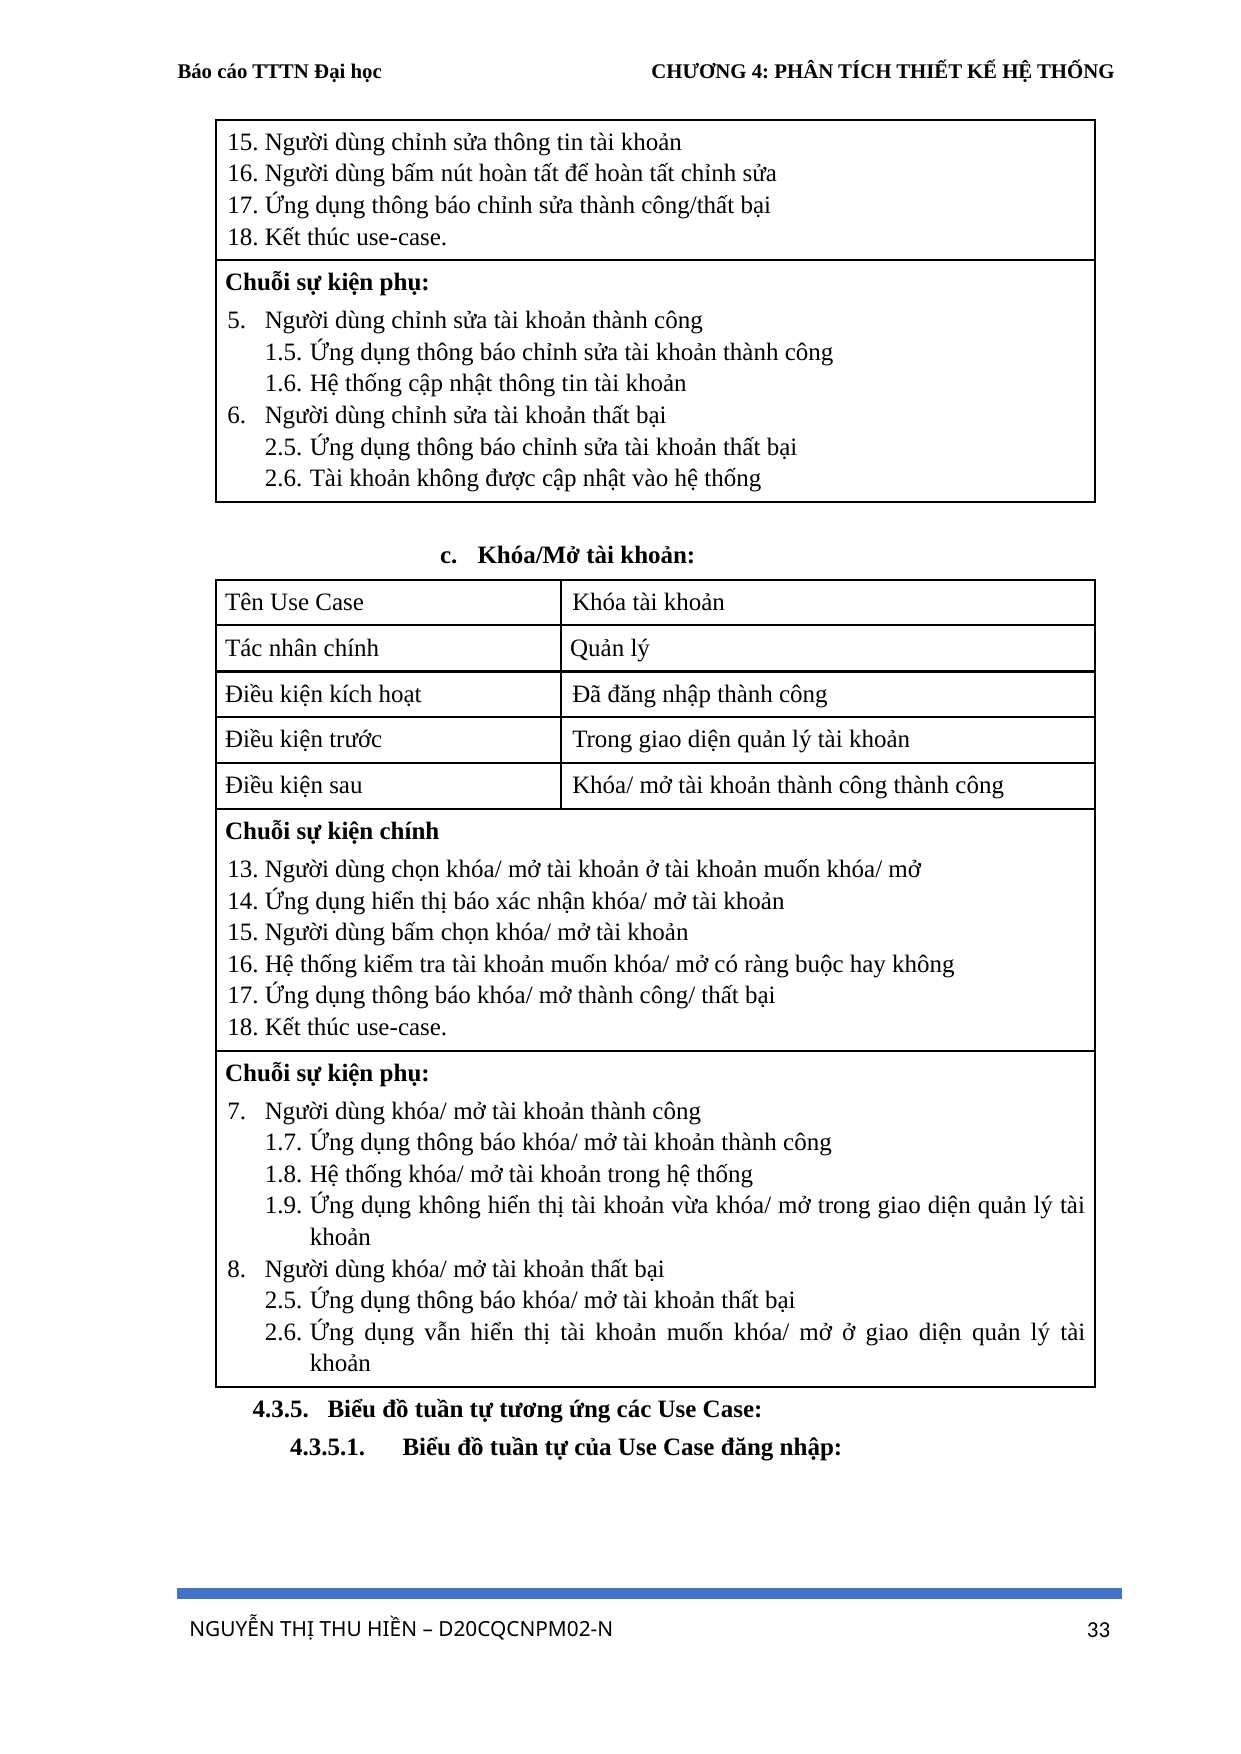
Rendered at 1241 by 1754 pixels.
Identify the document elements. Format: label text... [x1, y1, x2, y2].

table_header Tên Use Case [217, 581, 560, 624]
table_cell Chuỗi sự kiện phụ: Người dùng khóa/ mở tài khoản thành công Ứng dụng thông báo khóa/ mở tài khoản thành công Hệ thống khóa/ mở tài khoản trong hệ thống Ứng dụng không hiển thị tài khoản vừa khóa/ mở trong giao diện quản lý tài khoản Người dùng khóa/ mở tài khoản thất bại Ứng dụng thông báo khóa/ mở tài khoản thất bại Ứng dụng vẫn hiển thị tài khoản muốn khóa/ mở ở giao diện quản lý tài khoản [217, 1052, 1094, 1386]
table_cell Khóa/ mở tài khoản thành công thành công [562, 764, 1094, 808]
table_cell Điều kiện trước [217, 718, 560, 762]
table_cell Chuỗi sự kiện phụ: Người dùng chỉnh sửa tài khoản thành công Ứng dụng thông báo chỉnh sửa tài khoản thành công Hệ thống cập nhật thông tin tài khoản Người dùng chỉnh sửa tài khoản thất bại Ứng dụng thông báo chỉnh sửa tài khoản thất bại Tài khoản không được cập nhật vào hệ thống [217, 261, 1094, 501]
table_cell Chuỗi sự kiện chính Người dùng chọn khóa/ mở tài khoản ở tài khoản muốn khóa/ mở Ứng dụng hiển thị báo xác nhận khóa/ mở tài khoản Người dùng bấm chọn khóa/ mở tài khoản Hệ thống kiểm tra tài khoản muốn khóa/ mở có ràng buộc hay không Ứng dụng thông báo khóa/ mở thành công/ thất bại Kết thúc use-case. [217, 810, 1094, 1050]
table_cell Điều kiện kích hoạt [217, 673, 560, 716]
table_cell Tác nhân chính [217, 626, 560, 670]
list Biểu đồ tuần tự của Use Case đăng nhập: [290, 1432, 1122, 1461]
table_cell Trong giao diện quản lý tài khoản [562, 718, 1094, 762]
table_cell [217, 121, 1094, 259]
table_header Khóa tài khoản [562, 581, 1094, 624]
table_cell Quản lý [562, 626, 1094, 670]
table_cell Đã đăng nhập thành công [562, 673, 1094, 716]
list Khóa/Mở tài khoản: [440, 541, 1122, 569]
table_cell Điều kiện sau [217, 764, 560, 808]
subtitle Biểu đồ tuần tự tương ứng các Use Case: [252, 1394, 1122, 1423]
